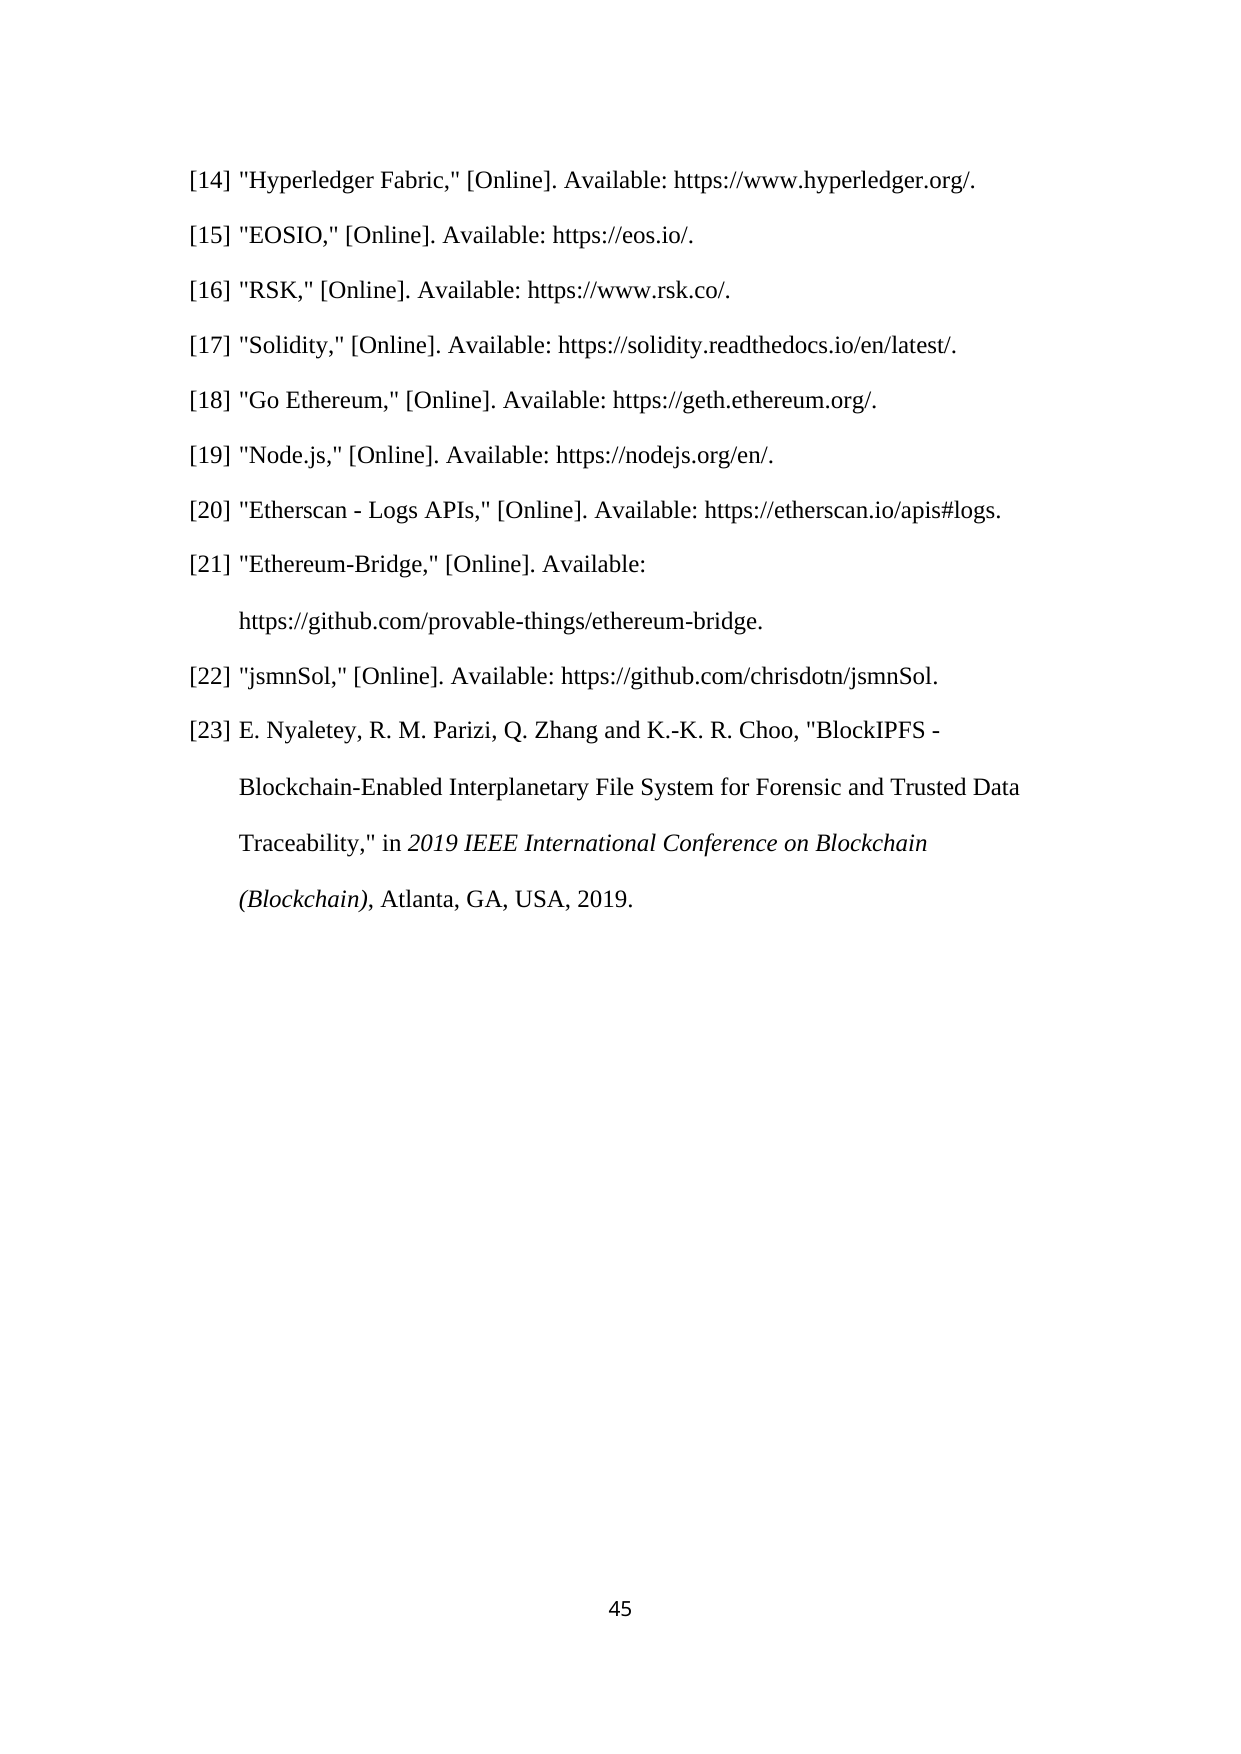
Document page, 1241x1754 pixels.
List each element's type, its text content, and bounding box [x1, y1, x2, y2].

table_cell "Hyperledger Fabric," [Online]. Available: https://www.hyperledger.org/. [237, 159, 1053, 214]
table_cell "RSK," [Online]. Available: https://www.rsk.co/. [237, 269, 1053, 324]
table_cell "Etherscan - Logs APIs," [Online]. Available: https://etherscan.io/apis#logs. [237, 489, 1053, 544]
table_cell [20] [188, 489, 237, 544]
table_cell "Go Ethereum," [Online]. Available: https://geth.ethereum.org/. [237, 379, 1053, 434]
table_cell [18] [188, 379, 237, 434]
table_cell "Ethereum-Bridge," [Online]. Available: https://github.com/provable-things/ethereum-bridge. [237, 544, 1053, 655]
table_cell "Node.js," [Online]. Available: https://nodejs.org/en/. [237, 434, 1053, 489]
table_cell [15] [188, 214, 237, 269]
table_cell E. Nyaletey, R. M. Parizi, Q. Zhang and K.-K. R. Choo, "BlockIPFS - Blockchain-Enabled Interplanetary File System for Forensic and Trusted Data Traceability," in 2019 IEEE International Conference on Blockchain (Blockchain), Atlanta, GA, USA, 2019. [237, 710, 1053, 933]
table_cell "EOSIO," [Online]. Available: https://eos.io/. [237, 214, 1053, 269]
table_cell [14] [188, 159, 237, 214]
table_cell "Solidity," [Online]. Available: https://solidity.readthedocs.io/en/latest/. [237, 324, 1053, 379]
table_cell [16] [188, 269, 237, 324]
table_cell [21] [188, 544, 237, 655]
table_cell "jsmnSol," [Online]. Available: https://github.com/chrisdotn/jsmnSol. [237, 655, 1053, 710]
table_cell [19] [188, 434, 237, 489]
table_cell [22] [188, 655, 237, 710]
table_cell [17] [188, 324, 237, 379]
table_cell [23] [188, 710, 237, 933]
